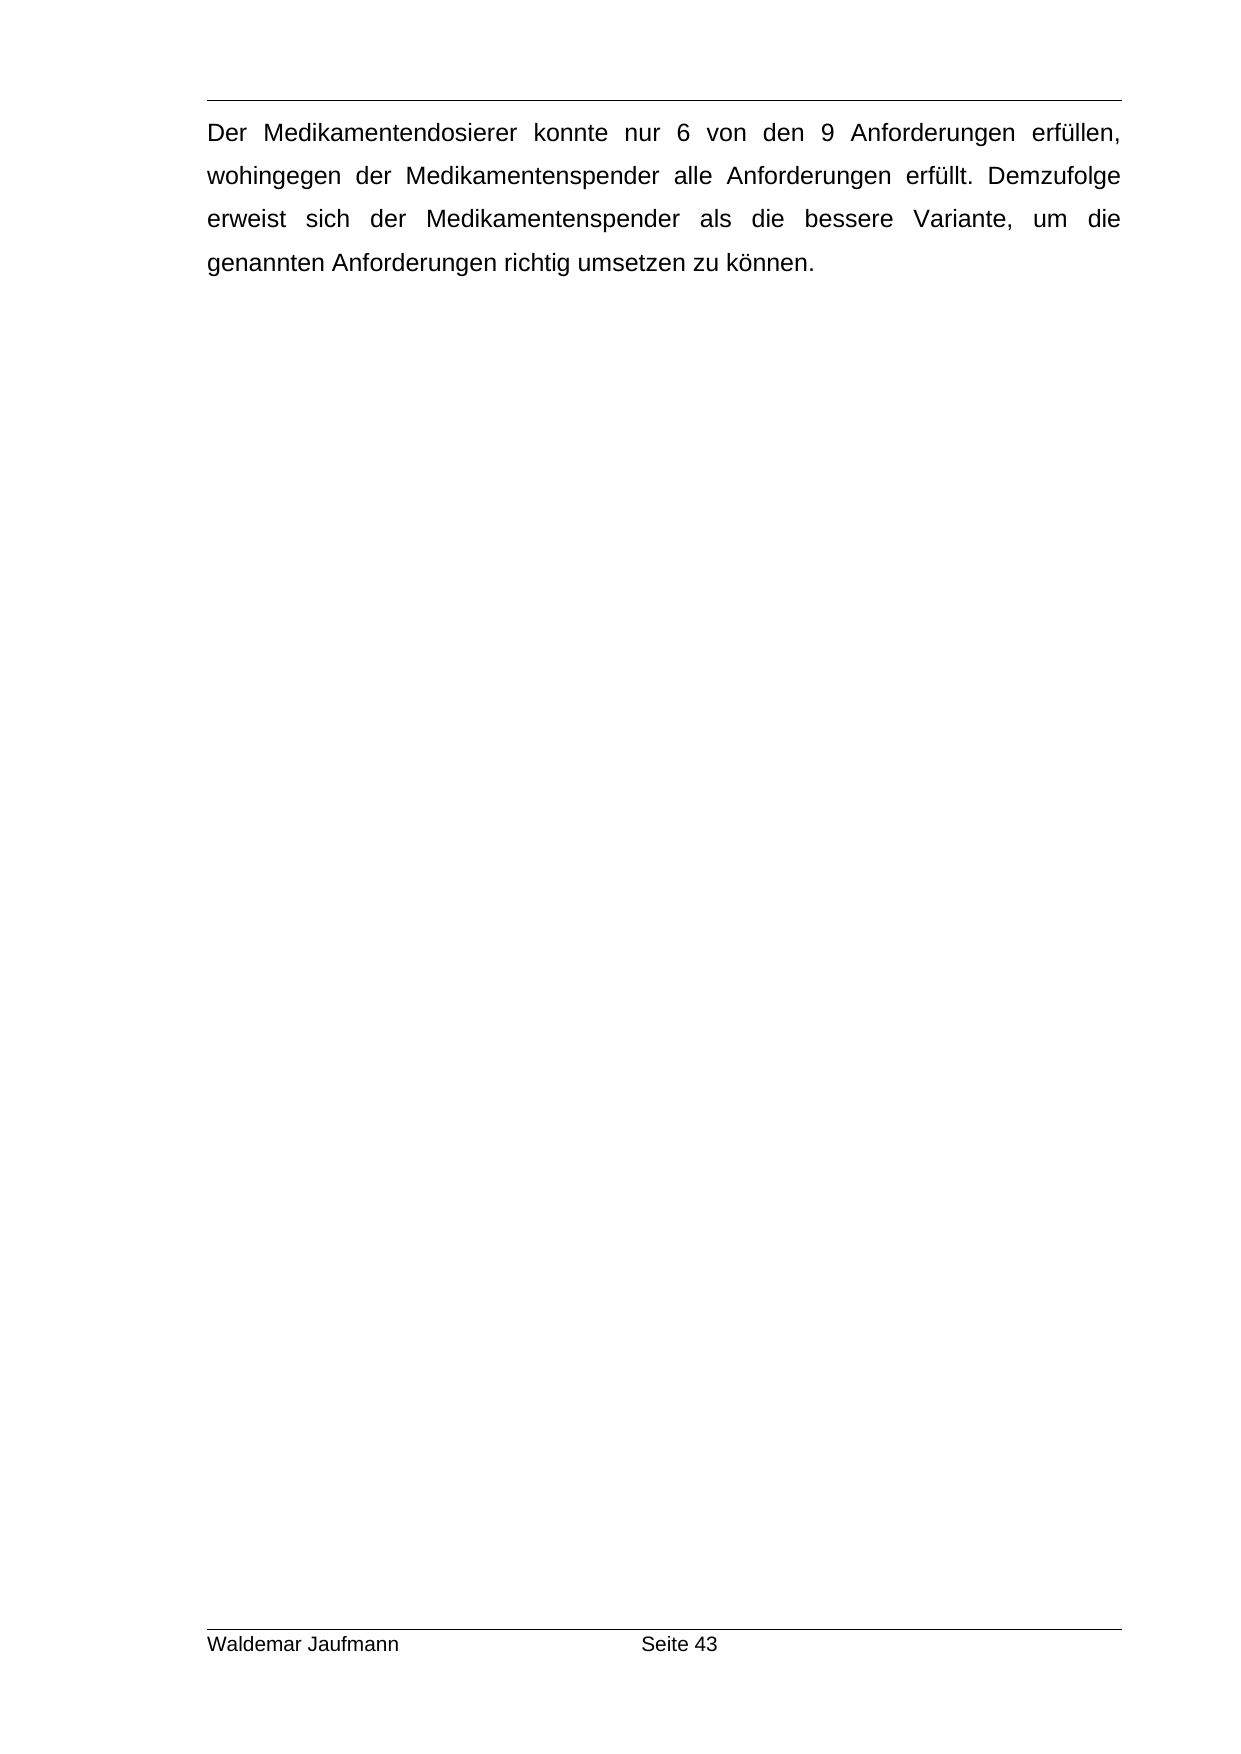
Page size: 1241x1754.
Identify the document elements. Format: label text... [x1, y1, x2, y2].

text Der Medikamentendosierer konnte nur 6 von den 9 Anforderungen erfüllen, wohingegen der Medikamentenspender alle Anforderungen erfüllt. Demzufolge erweist sich der Medikamentenspender als die bessere Variante, um die genannten Anforderungen richtig umsetzen zu können. [207, 118, 1122, 276]
